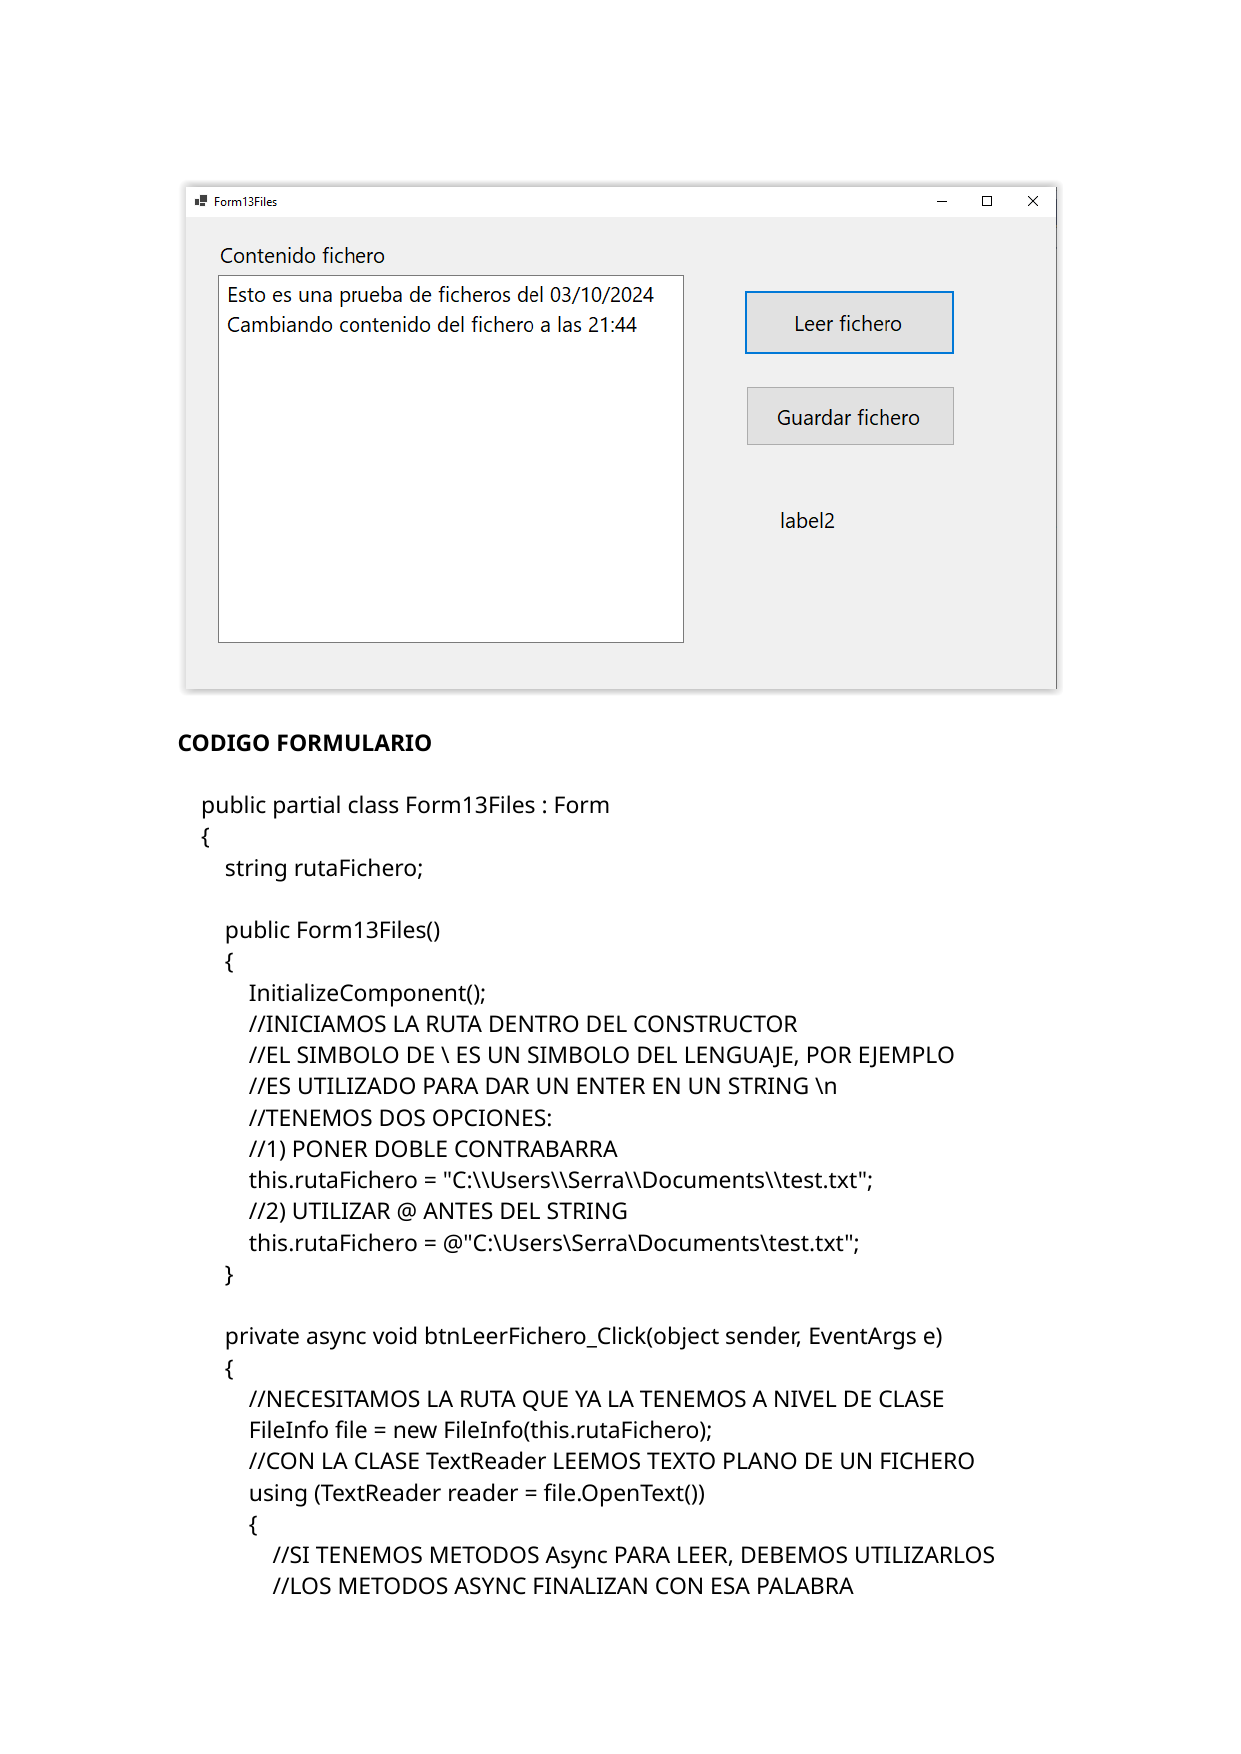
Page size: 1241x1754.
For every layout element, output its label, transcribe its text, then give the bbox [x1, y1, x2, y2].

text FileInfo file = new FileInfo(this.rutaFichero); [177, 1414, 1063, 1445]
text //LOS METODOS ASYNC FINALIZAN CON ESA PALABRA [177, 1570, 1063, 1601]
text { [177, 1351, 1063, 1383]
text } [177, 1258, 1063, 1289]
text using (TextReader reader = file.OpenText()) [177, 1476, 1063, 1508]
text //INICIAMOS LA RUTA DENTRO DEL CONSTRUCTOR [177, 1008, 1063, 1039]
text //NECESITAMOS LA RUTA QUE YA LA TENEMOS A NIVEL DE CLASE [177, 1383, 1063, 1414]
picture [177, 178, 1063, 696]
text //2) UTILIZAR @ ANTES DEL STRING [177, 1195, 1063, 1226]
text //1) PONER DOBLE CONTRABARRA [177, 1133, 1063, 1164]
text { [177, 1508, 1063, 1539]
text //TENEMOS DOS OPCIONES: [177, 1101, 1063, 1133]
text InitializeComponent(); [177, 976, 1063, 1008]
text //EL SIMBOLO DE \ ES UN SIMBOLO DEL LENGUAJE, POR EJEMPLO [177, 1039, 1063, 1070]
text //CON LA CLASE TextReader LEEMOS TEXTO PLANO DE UN FICHERO [177, 1445, 1063, 1476]
text //SI TENEMOS METODOS Async PARA LEER, DEBEMOS UTILIZARLOS [177, 1539, 1063, 1570]
text CODIGO FORMULARIO [177, 726, 1063, 758]
text //ES UTILIZADO PARA DAR UN ENTER EN UN STRING \n [177, 1070, 1063, 1101]
text public Form13Files() [177, 914, 1063, 945]
text private async void btnLeerFichero_Click(object sender, EventArgs e) [177, 1320, 1063, 1351]
text string rutaFichero; [177, 851, 1063, 883]
text { [177, 820, 1063, 851]
text public partial class Form13Files : Form [177, 789, 1063, 820]
text { [177, 945, 1063, 976]
text this.rutaFichero = "C:\\Users\\Serra\\Documents\\test.txt"; [177, 1164, 1063, 1195]
text this.rutaFichero = @"C:\Users\Serra\Documents\test.txt"; [177, 1226, 1063, 1258]
